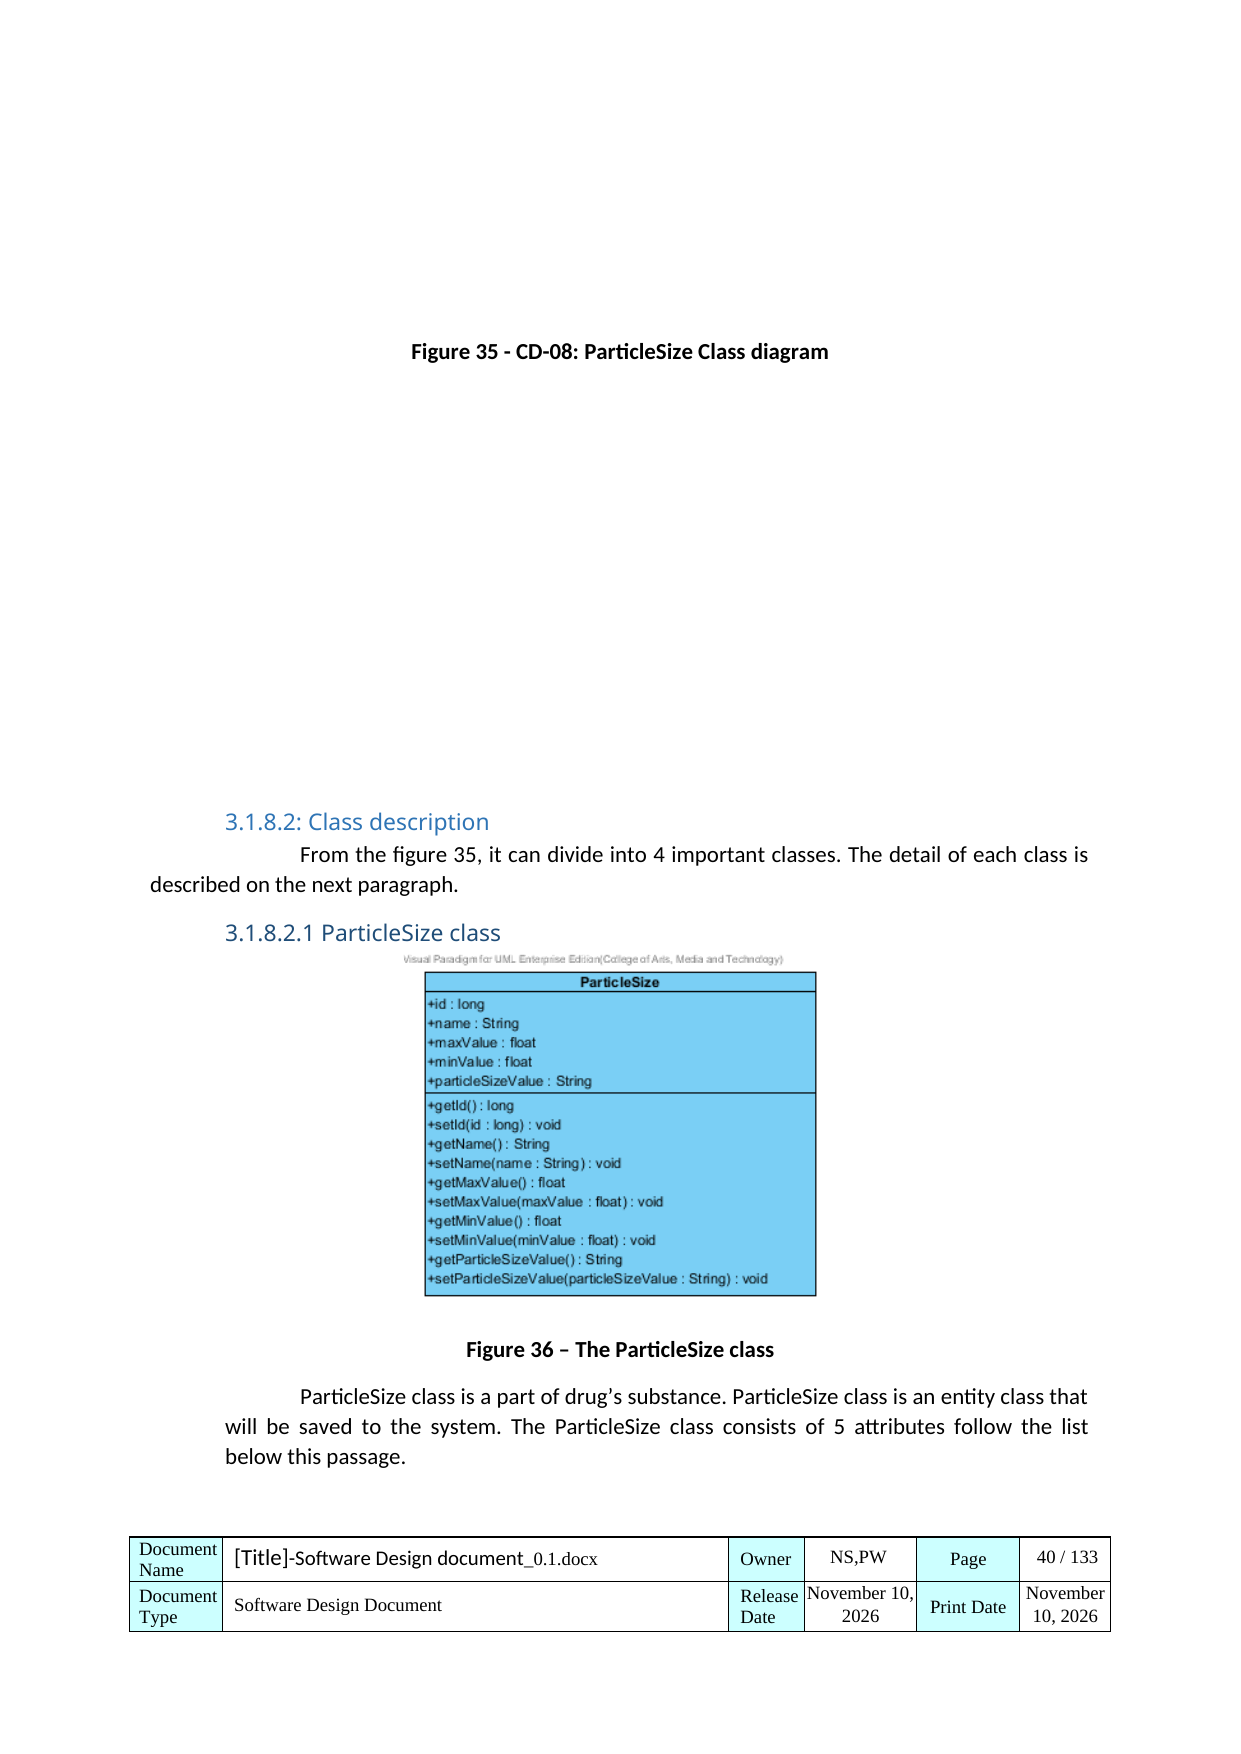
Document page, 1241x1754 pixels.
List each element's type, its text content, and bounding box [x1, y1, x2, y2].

subtitle 3.1.8.2.1 ParticleSize class [150, 917, 1090, 948]
text ParticleSize class is a part of drug’s substance. ParticleSize class is an entity class that will be saved to the system. The ParticleSize class consists of 5 attributes follow the list below this passage. [225, 1382, 1090, 1470]
text Figure 36 – The ParticleSize class [150, 1335, 1090, 1363]
text Figure 35 - CD-08: ParticleSize Class diagram [150, 337, 1090, 366]
text From the figure 35, it can divide into 4 important classes. The detail of each class is described on the next paragraph. [150, 840, 1090, 898]
subtitle 3.1.8.2: Class description [150, 806, 1090, 837]
picture [403, 950, 837, 1317]
